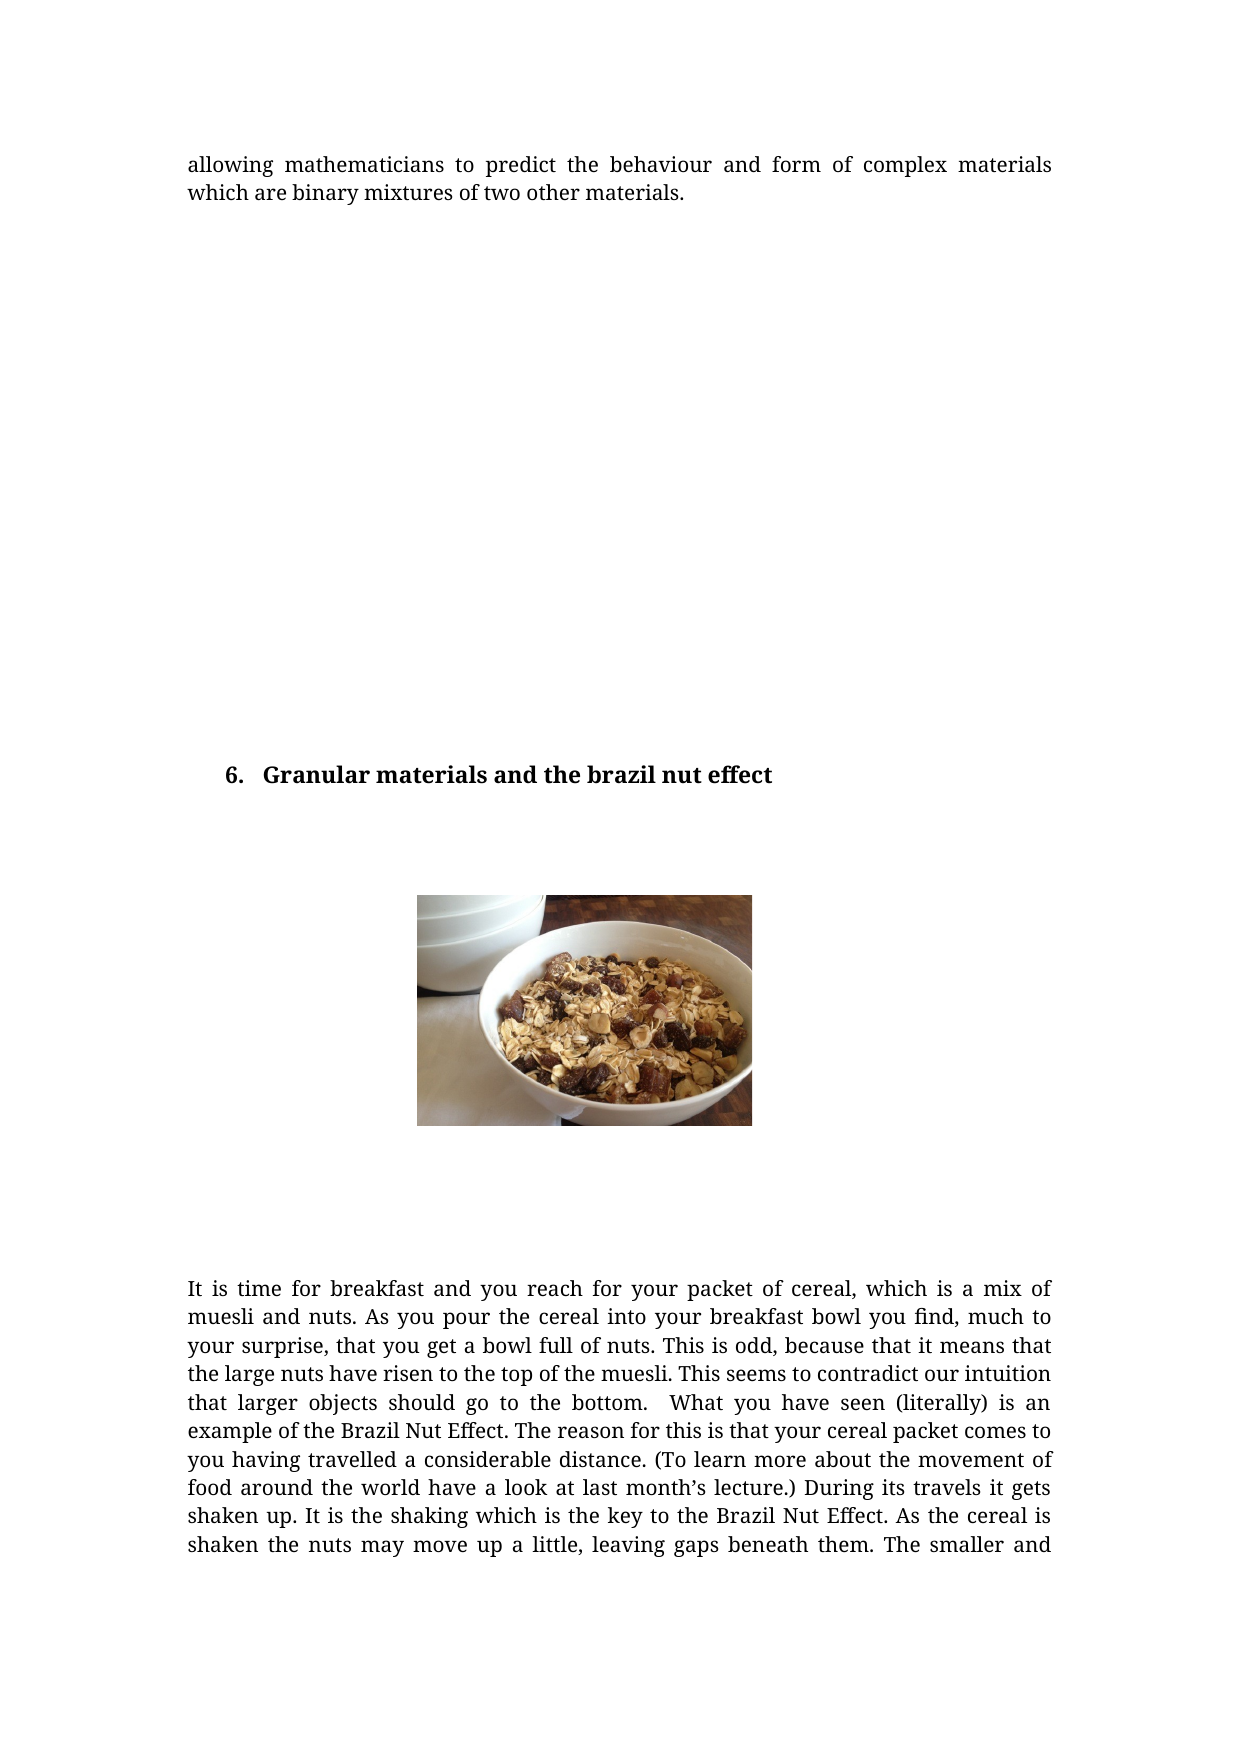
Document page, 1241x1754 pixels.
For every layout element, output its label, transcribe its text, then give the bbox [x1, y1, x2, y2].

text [187, 150, 1053, 207]
picture [416, 895, 753, 1126]
list Granular materials and the brazil nut effect [225, 759, 1053, 791]
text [187, 1274, 1053, 1558]
